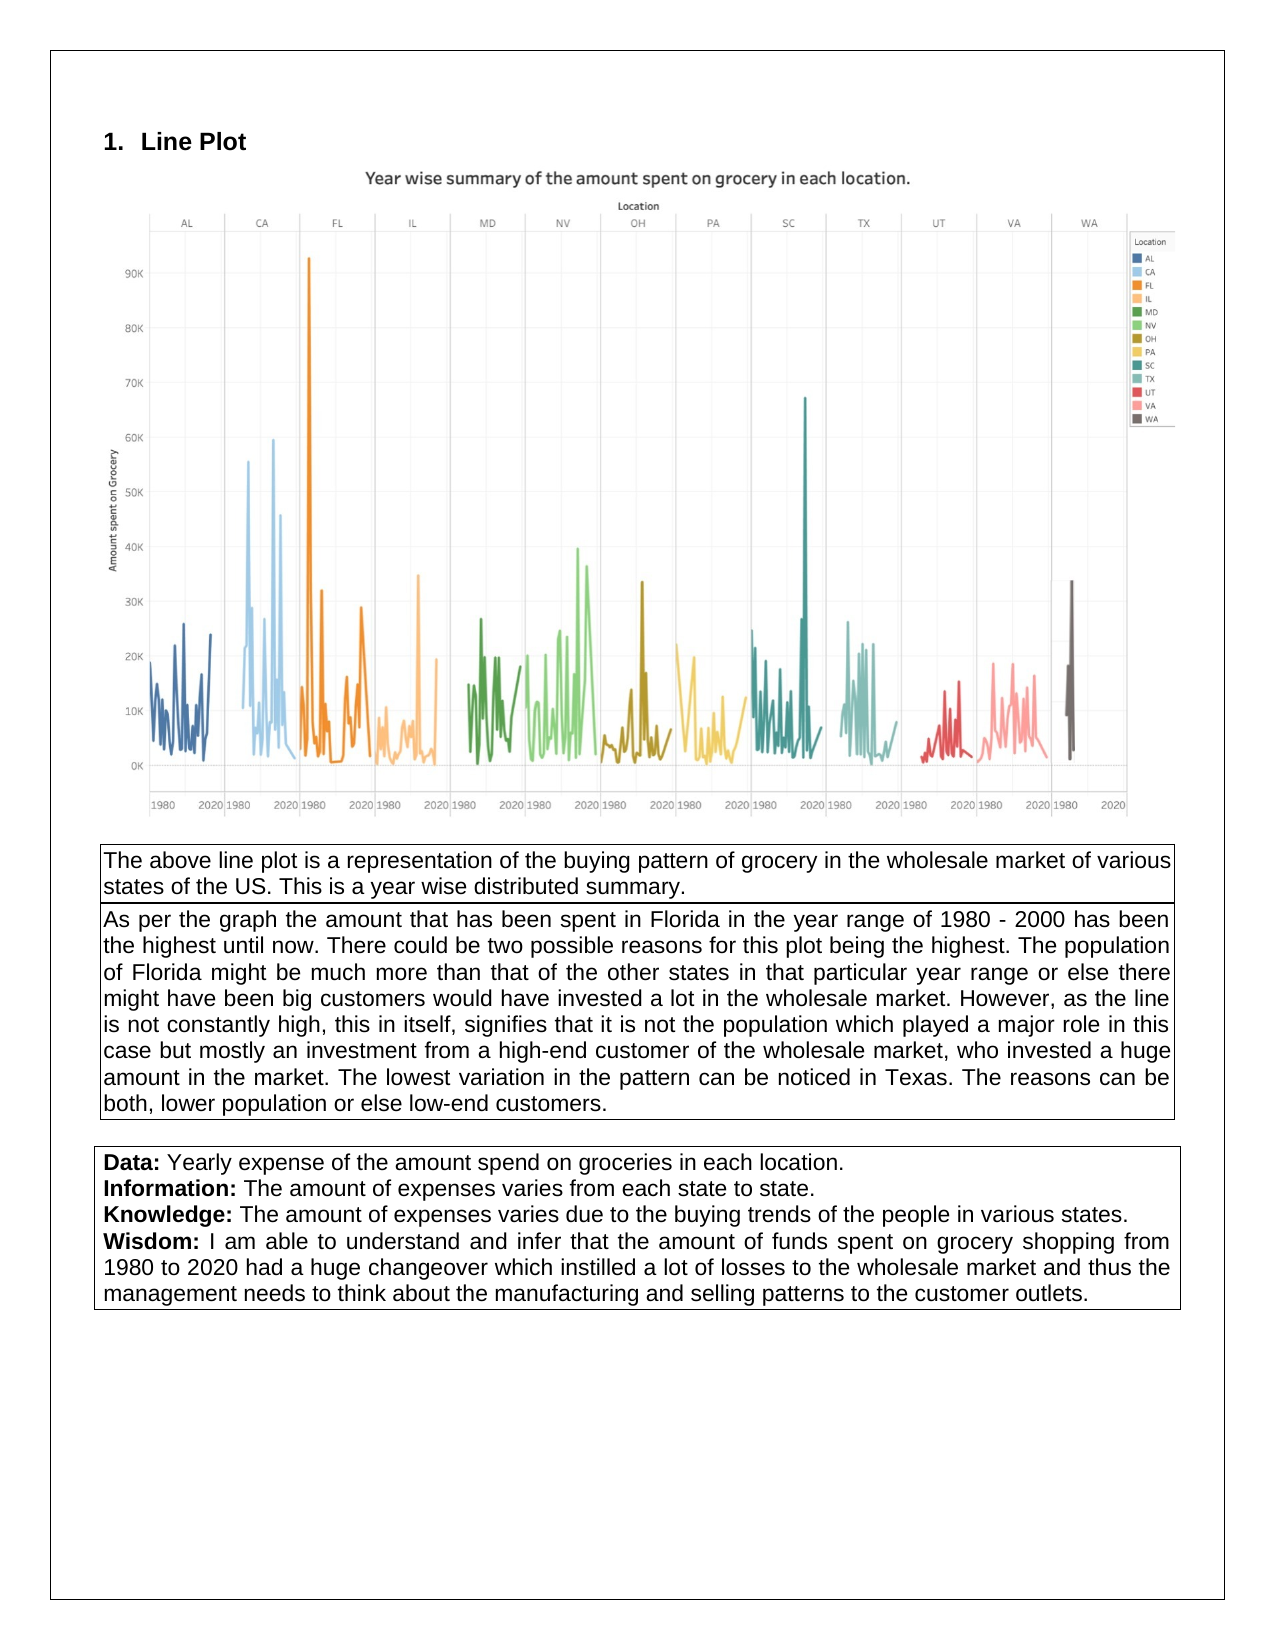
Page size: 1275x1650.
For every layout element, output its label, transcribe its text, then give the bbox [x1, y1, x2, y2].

text As per the graph the amount that has been spent in Florida in the year range of 1980 - 2000 has been the highest until now. There could be two possible reasons for this plot being the highest. The population of Florida might be much more than that of the other states in that particular year range or else there might have been big customers would have invested a lot in the wholesale market. However, as the line is not constantly high, this in itself, signifies that it is not the population which played a major role in this case but mostly an investment from a high-end customer of the wholesale market, who invested a huge amount in the market. The lowest variation in the pattern can be noticed in Texas. The reasons can be both, lower population or else low-end customers. [101, 904, 1174, 1119]
text Wisdom: I am able to understand and infer that the amount of funds spent on grocery shopping from 1980 to 2020 had a huge changeover which instilled a lot of losses to the wholesale market and thus the management needs to think about the manufacturing and selling patterns to the customer outlets. [95, 1225, 1180, 1309]
text Information: The amount of expenses varies from each state to state. [103, 1175, 1172, 1201]
picture [106, 165, 1175, 819]
list Line Plot [103, 127, 1172, 156]
text The above line plot is a representation of the buying pattern of grocery in the wholesale market of various states of the US. This is a year wise distributed summary. [101, 845, 1174, 902]
text Data: Yearly expense of the amount spend on groceries in each location. [95, 1147, 1180, 1175]
text Knowledge: The amount of expenses varies due to the buying trends of the people in various states. [103, 1201, 1172, 1225]
